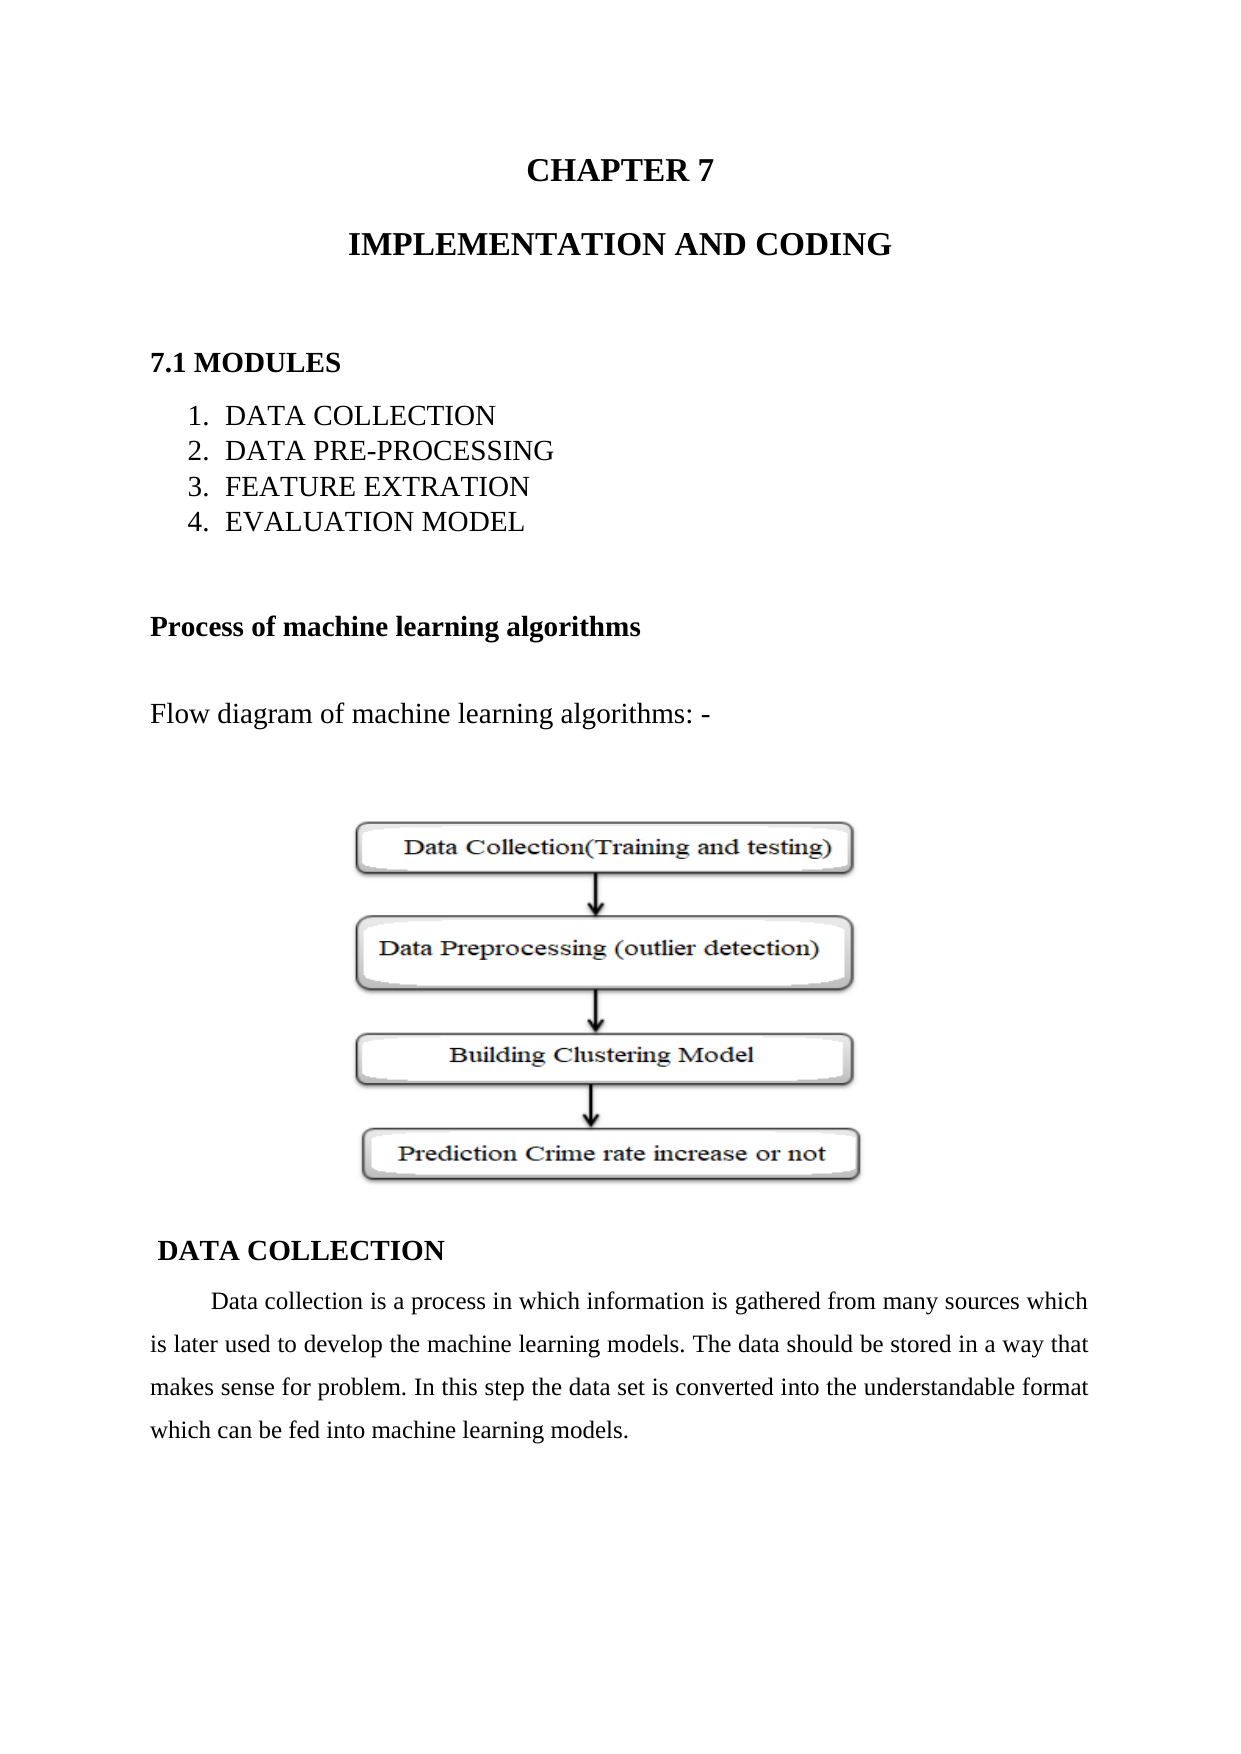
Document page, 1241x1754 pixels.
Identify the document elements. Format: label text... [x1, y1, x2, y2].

list EVALUATION MODEL [187, 504, 1090, 538]
text Process of machine learning algorithms [150, 609, 1090, 642]
list DATA COLLECTION [187, 398, 1090, 432]
list FEATURE EXTRATION [187, 469, 1090, 503]
text CHAPTER 7 [150, 150, 1090, 188]
text IMPLEMENTATION AND CODING [150, 224, 1090, 262]
list DATA PRE-PROCESSING [187, 433, 1090, 467]
text DATA COLLECTION [150, 1233, 1090, 1267]
picture [342, 805, 898, 1203]
text Flow diagram of machine learning algorithms: - [150, 696, 1090, 730]
text 7.1 MODULES [150, 345, 1090, 379]
text Data collection is a process in which information is gathered from many sources which is later used to develop the machine learning models. The data should be stored in a way that makes sense for problem. In this step the data set is converted into the understandable format which can be fed into machine learning models. [150, 1286, 1090, 1444]
